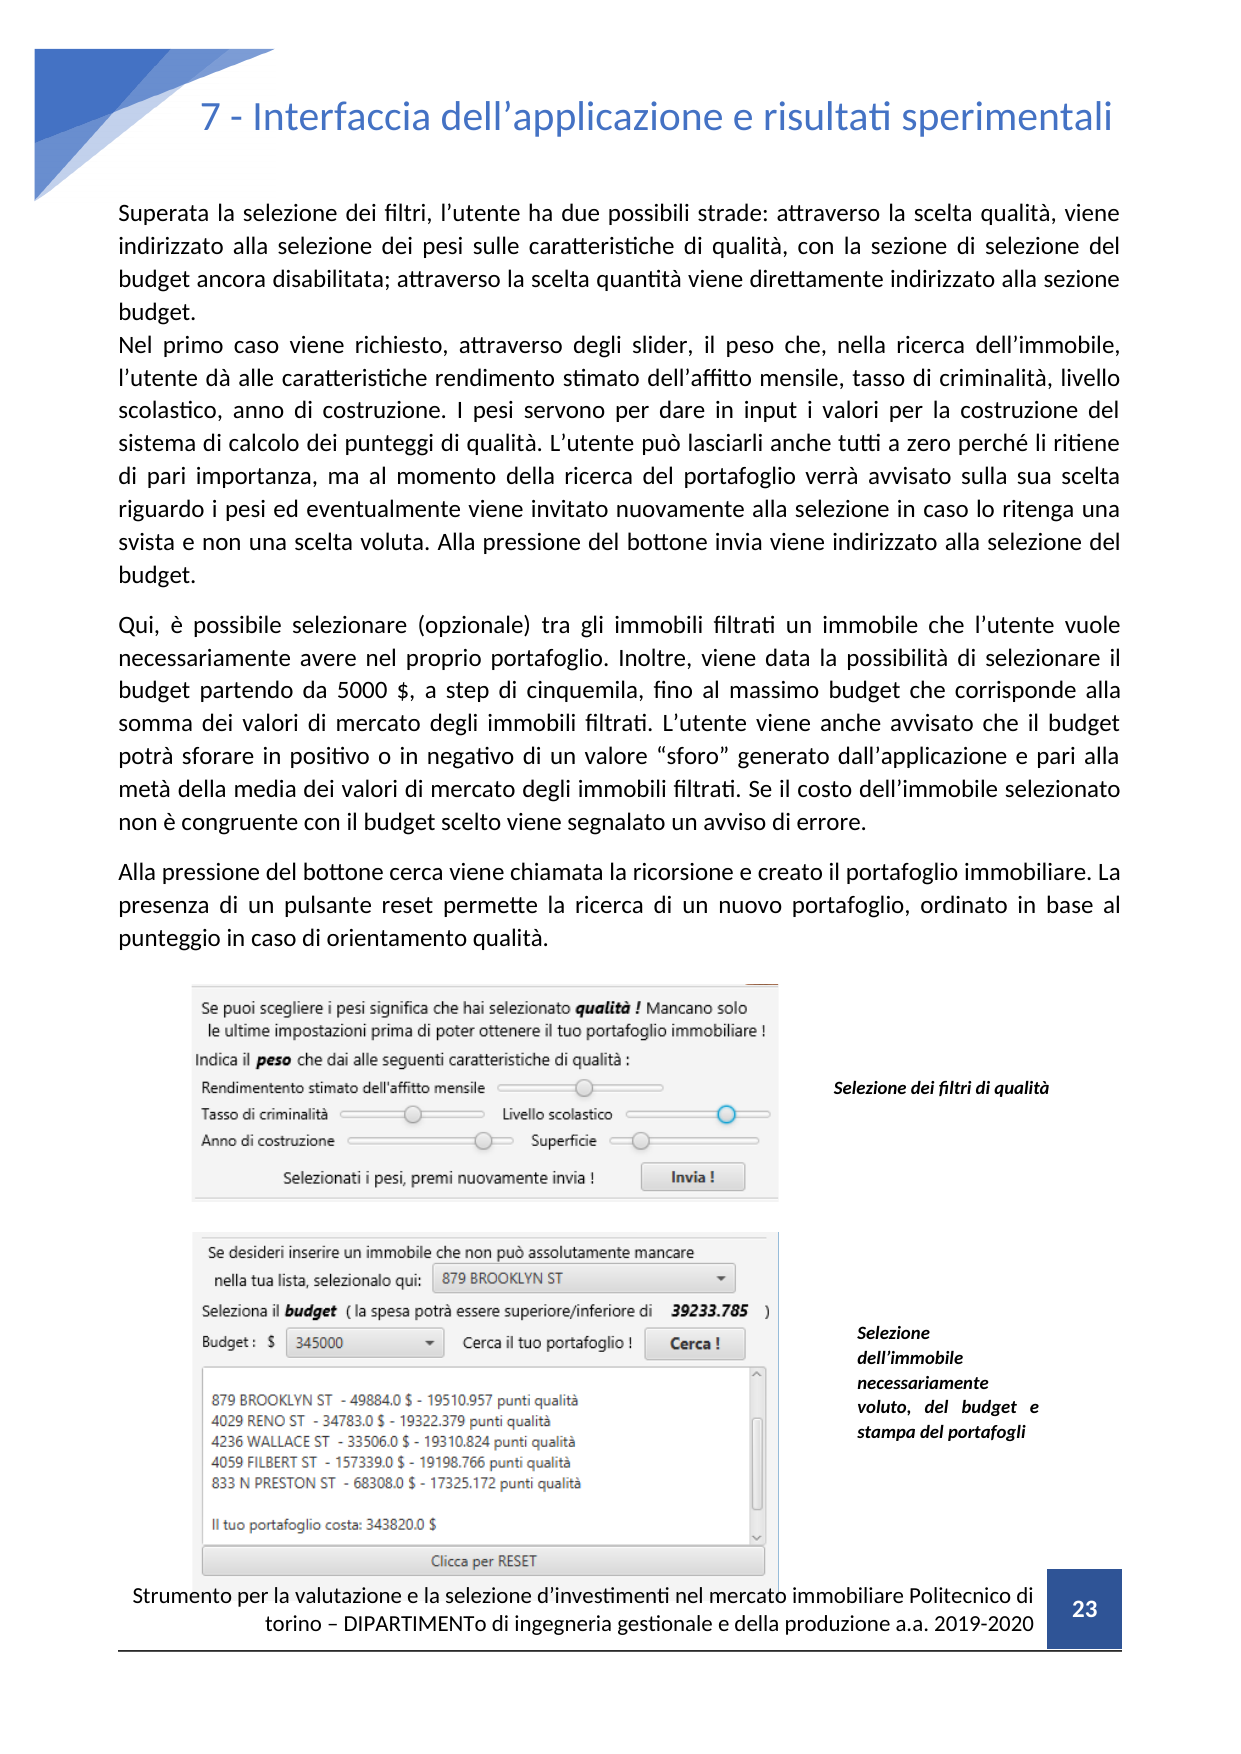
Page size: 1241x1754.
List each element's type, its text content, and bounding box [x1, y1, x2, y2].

picture [223, 1593, 229, 1601]
text Superata la selezione dei filtri, l’utente ha due possibili strade: attraverso la scelta qualità, viene indirizzato alla selezione dei pesi sulle caratteristiche di qualità, con la sezione di selezione del budget ancora disabilitata; attraverso la scelta quantità viene direttamente indirizzato alla sezione budget. Nel primo caso viene richiesto, attraverso degli slider, il peso che, nella ricerca dell’immobile, l’utente dà alle caratteristiche rendimento stimato dell’affitto mensile, tasso di criminalità, livello scolastico, anno di costruzione. I pesi servono per dare in input i valori per la costruzione del sistema di calcolo dei punteggi di qualità. L’utente può lasciarli anche tutti a zero perché li ritiene di pari importanza, ma al momento della ricerca del portafoglio verrà avvisato sulla sua scelta riguardo i pesi ed eventualmente viene invitato nuovamente alla selezione in caso lo ritenga una svista e non una scelta voluta. Alla pressione del bottone invia viene indirizzato alla selezione del budget. [118, 197, 1122, 590]
picture [499, 1593, 505, 1601]
picture [540, 1593, 545, 1601]
picture [191, 984, 779, 1202]
text Alla pressione del bottone cerca viene chiamata la ricorsione e creato il portafoglio immobiliare. La presenza di un pulsante reset permette la ricerca di un nuovo portafoglio, ordinato in base al punteggio in caso di orientamento qualità. [118, 856, 1122, 952]
picture [369, 1593, 375, 1601]
picture [34, 48, 277, 203]
text Qui, è possibile selezionare (opzionale) tra gli immobili filtrati un immobile che l’utente vuole necessariamente avere nel proprio portafoglio. Inoltre, viene data la possibilità di selezionare il budget partendo da 5000 $, a step di cinquemila, fino al massimo budget che corrisponde alla somma dei valori di mercato degli immobili filtrati. L’utente viene anche avvisato che il budget potrà sforare in positivo o in negativo di un valore “sforo” generato dall’applicazione e pari alla metà della media dei valori di mercato degli immobili filtrati. Se il costo dell’immobile selezionato non è congruente con il budget scelto viene segnalato un avviso di errore. [118, 609, 1122, 837]
picture [625, 1593, 630, 1601]
picture [192, 1232, 779, 1601]
picture [718, 1593, 723, 1601]
